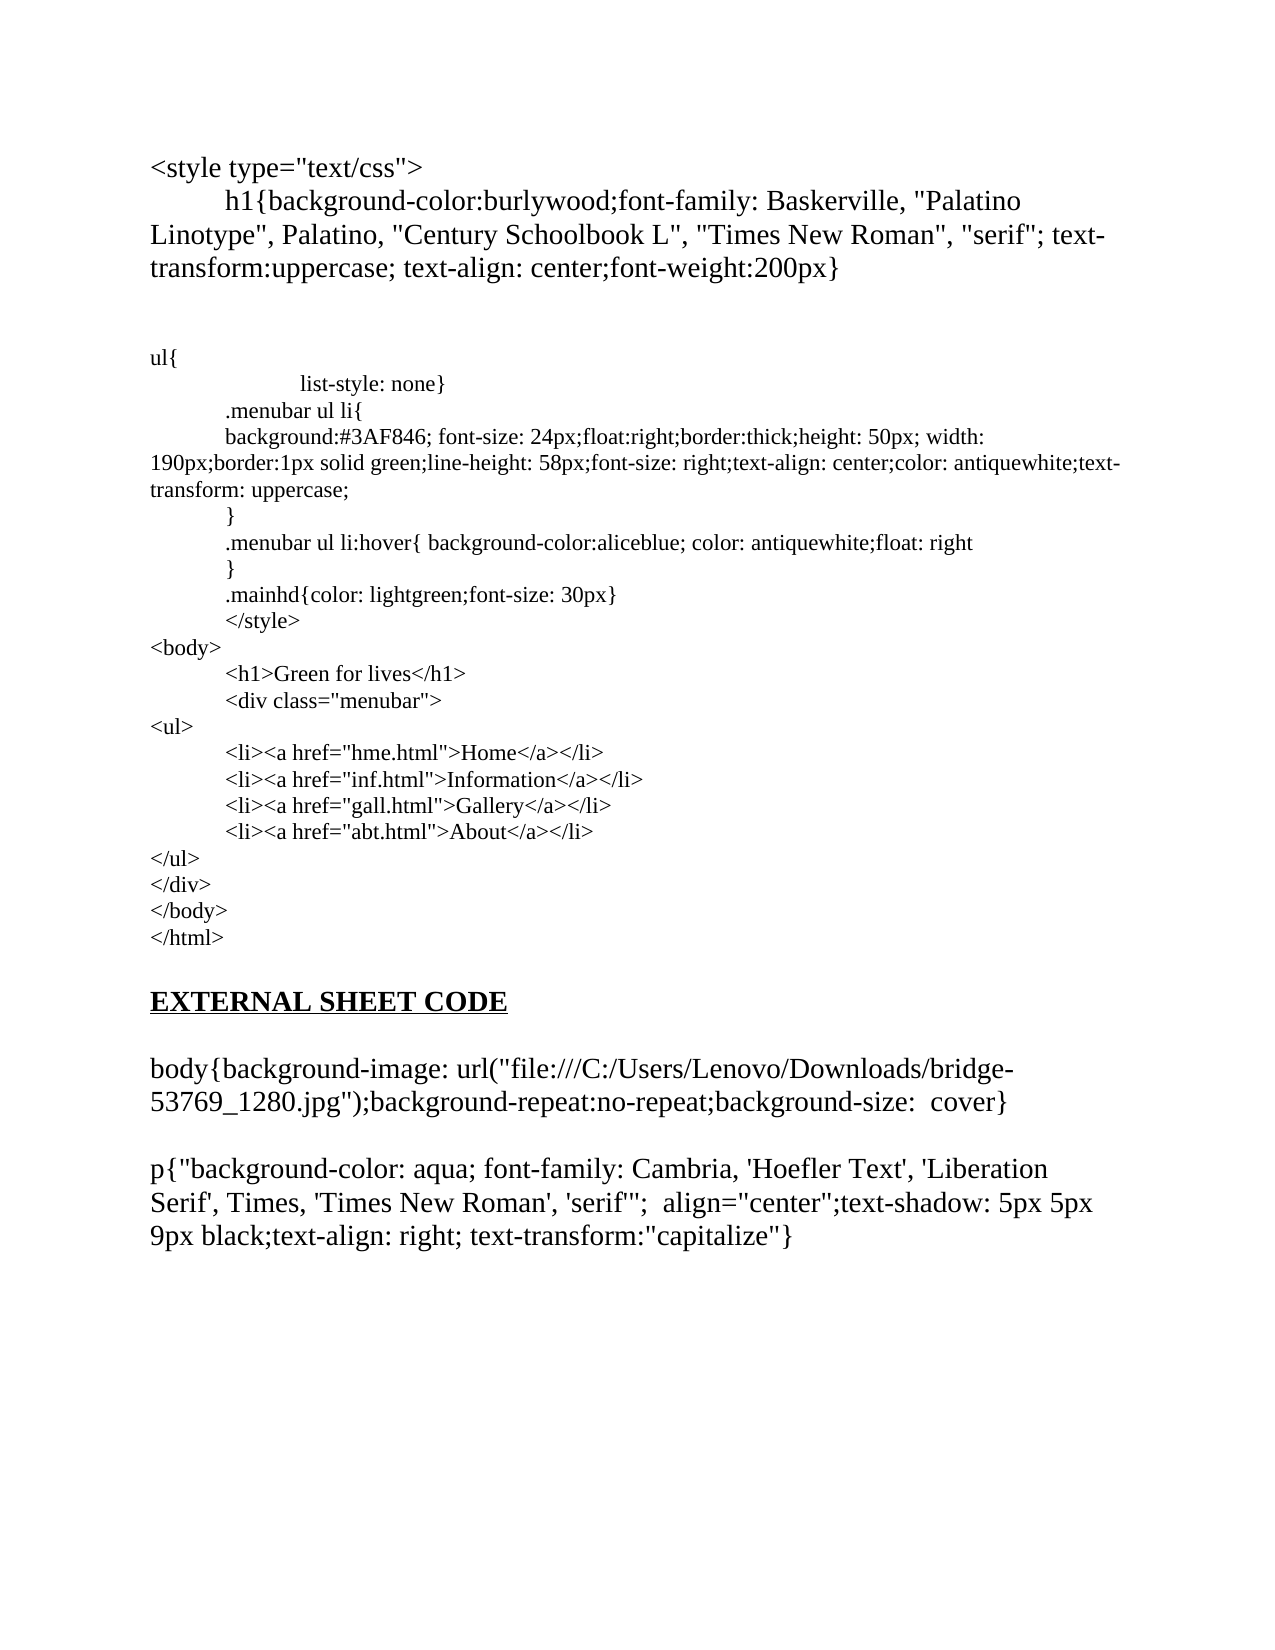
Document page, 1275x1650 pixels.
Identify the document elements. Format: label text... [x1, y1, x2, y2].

text <div class="menubar"> [150, 687, 1125, 713]
text } [150, 502, 1125, 528]
text </html> [150, 924, 1125, 950]
text h1{background-color:burlywood;font-family: Baskerville, "Palatino Linotype", Palatino, "Century Schoolbook L", "Times New Roman", "serif"; text-transform:uppercase; text-align: center;font-weight:200px} [150, 183, 1125, 284]
text <li><a href="abt.html">About</a></li> [150, 818, 1125, 845]
text <body> [150, 634, 1125, 660]
text <li><a href="hme.html">Home</a></li> [150, 739, 1125, 766]
text </body> [150, 897, 1125, 924]
text </ul> [150, 845, 1125, 871]
text EXTERNAL SHEET CODE [150, 984, 1125, 1017]
text <li><a href="inf.html">Information</a></li> [150, 766, 1125, 792]
text .menubar ul li{ [150, 397, 1125, 423]
text .menubar ul li:hover{ background-color:aliceblue; color: antiquewhite;float: right [150, 528, 1125, 555]
text <li><a href="gall.html">Gallery</a></li> [150, 792, 1125, 818]
text <ul> [150, 713, 1125, 739]
text <style type="text/css"> [150, 150, 1125, 183]
text .mainhd{color: lightgreen;font-size: 30px} [150, 581, 1125, 608]
text } [150, 555, 1125, 581]
text list-style: none} [150, 370, 1125, 397]
text </style> [150, 608, 1125, 634]
text </div> [150, 871, 1125, 897]
text body{background-image: url("file:///C:/Users/Lenovo/Downloads/bridge-53769_1280.jpg");background-repeat:no-repeat;background-size: cover} [150, 1051, 1125, 1118]
text ul{ [150, 344, 1125, 370]
text <h1>Green for lives</h1> [150, 660, 1125, 687]
text background:#3AF846; font-size: 24px;float:right;border:thick;height: 50px; width: 190px;border:1px solid green;line-height: 58px;font-size: right;text-align: center;color: antiquewhite;text-transform: uppercase; [150, 423, 1125, 502]
text p{"background-color: aqua; font-family: Cambria, 'Hoefler Text', 'Liberation Serif', Times, 'Times New Roman', 'serif'"; align="center";text-shadow: 5px 5px 9px black;text-align: right; text-transform:"capitalize"} [150, 1151, 1125, 1252]
